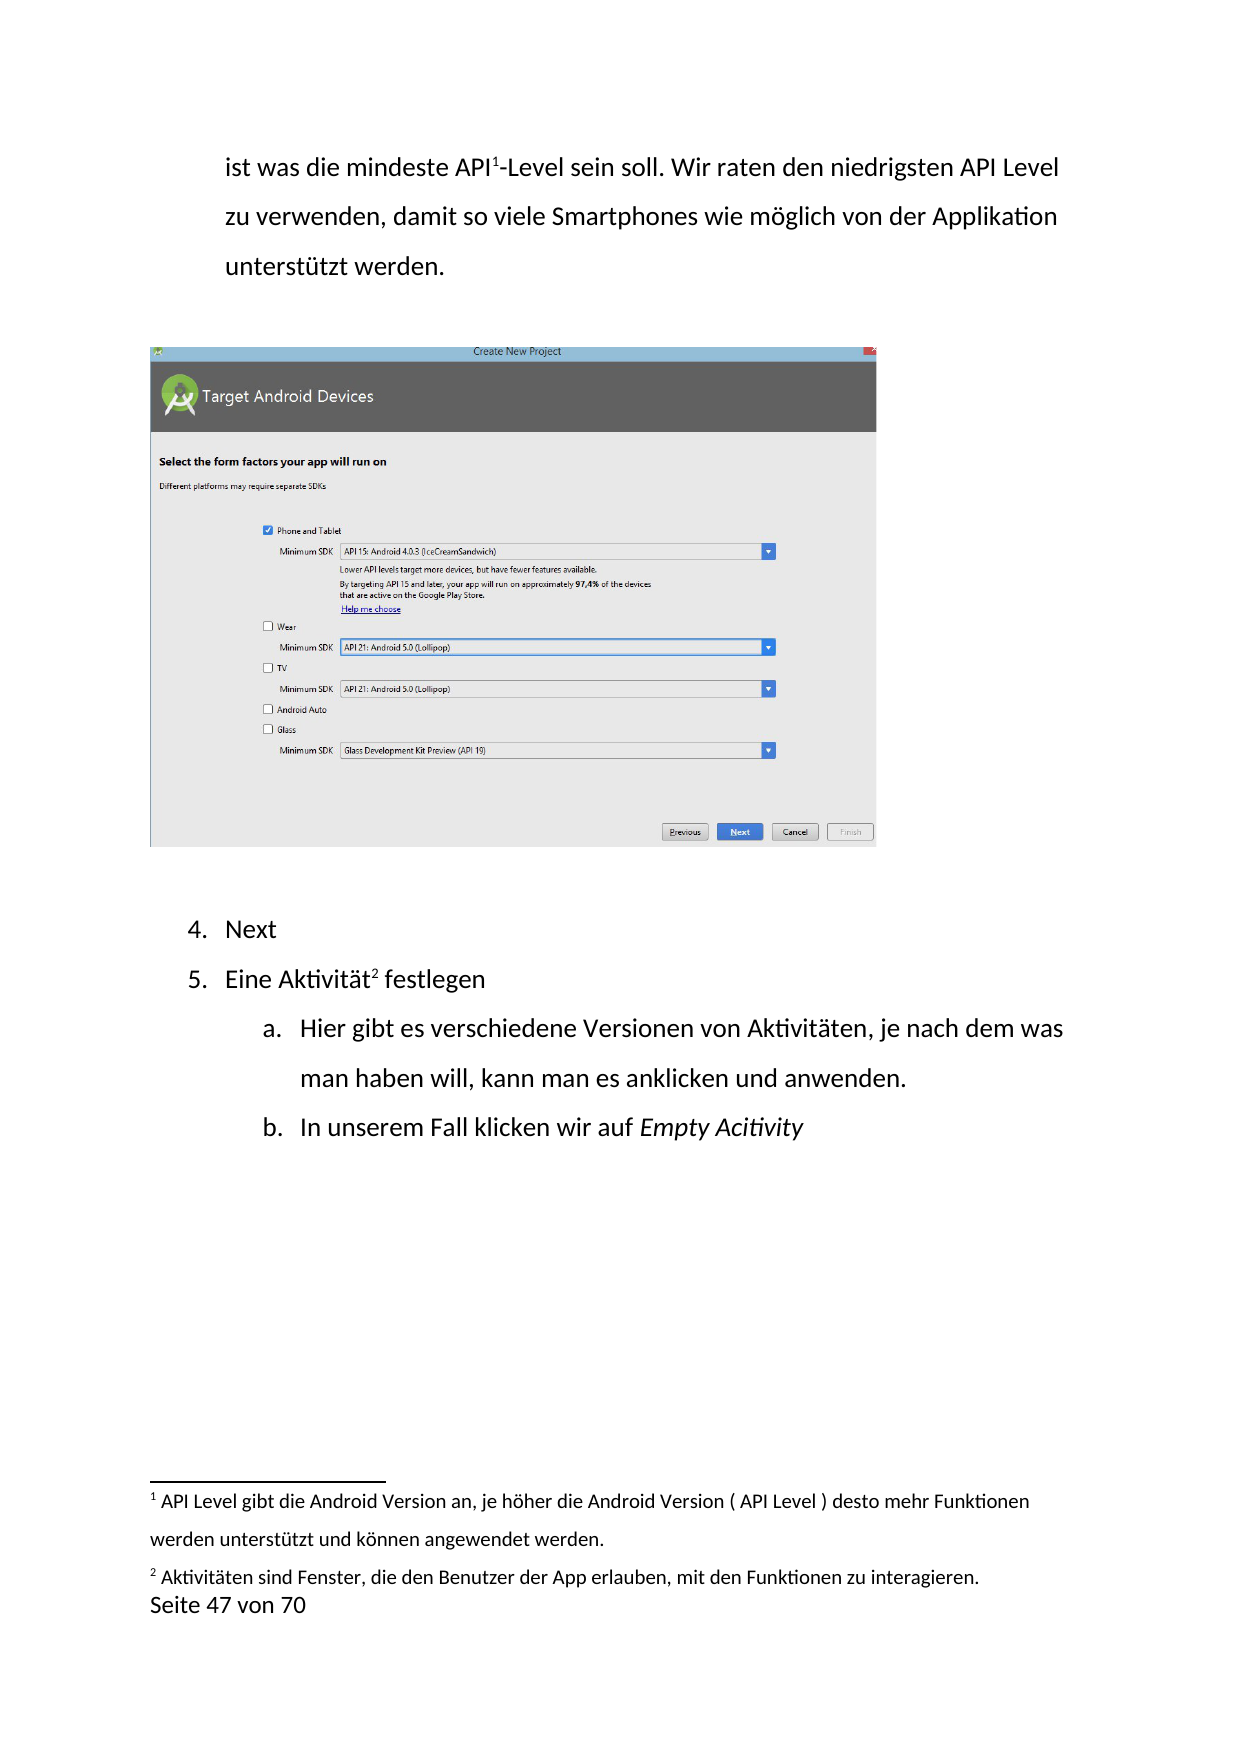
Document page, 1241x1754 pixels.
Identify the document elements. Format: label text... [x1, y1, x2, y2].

list Hier gibt es verschiedene Versionen von Aktivitäten, je nach dem was man haben will, kann man es anklicken und anwenden. [262, 1011, 1090, 1094]
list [187, 150, 1090, 282]
picture [150, 347, 877, 847]
list In unserem Fall klicken wir auf Empty Acitivity [262, 1110, 1090, 1143]
list Eine Aktivität festlegen [187, 962, 1090, 995]
list Next [187, 912, 1090, 946]
